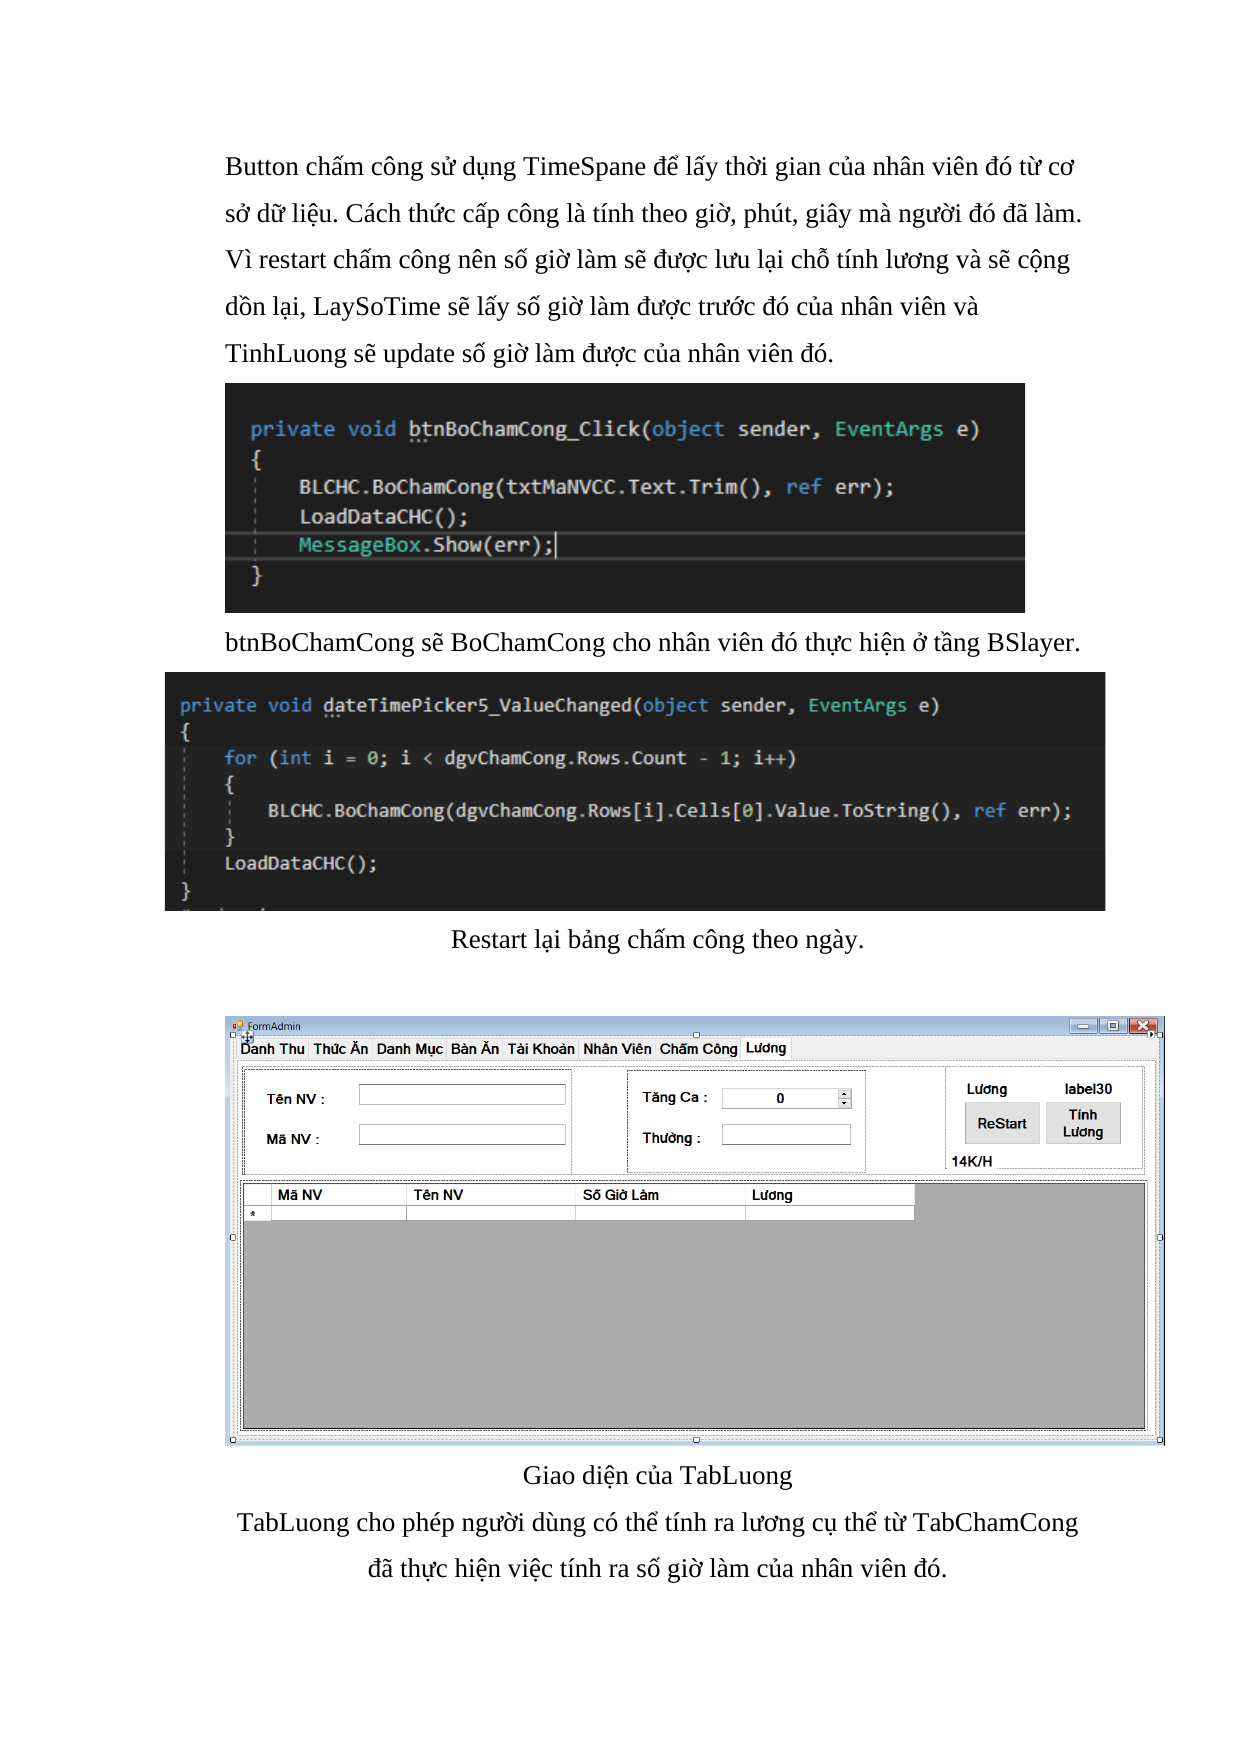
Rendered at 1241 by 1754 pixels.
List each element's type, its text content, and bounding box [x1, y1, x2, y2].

text Giao diện của TabLuong [225, 1459, 1090, 1490]
picture [225, 383, 1025, 613]
text btnBoChamCong sẽ BoChamCong cho nhân viên đó thực hiện ở tầng BSlayer. [225, 626, 1090, 657]
text Restart lại bảng chấm công theo ngày. [225, 923, 1090, 954]
text TabLuong cho phép người dùng có thể tính ra lương cụ thể từ TabChamCong đã thực hiện việc tính ra số giờ làm của nhân viên đó. [225, 1506, 1090, 1583]
picture [164, 672, 1106, 911]
text Vì restart chấm công nên số giờ làm sẽ được lưu lại chỗ tính lương và sẽ cộng dồn lại, LaySoTime sẽ lấy số giờ làm được trước đó của nhân viên và TinhLuong sẽ update số giờ làm được của nhân viên đó. [225, 243, 1090, 368]
text Button chấm công sử dụng TimeSpane để lấy thời gian của nhân viên đó từ cơ sở dữ liệu. Cách thức cấp công là tính theo giờ, phút, giây mà người đó đã làm. [225, 150, 1090, 228]
picture [225, 1016, 1166, 1446]
